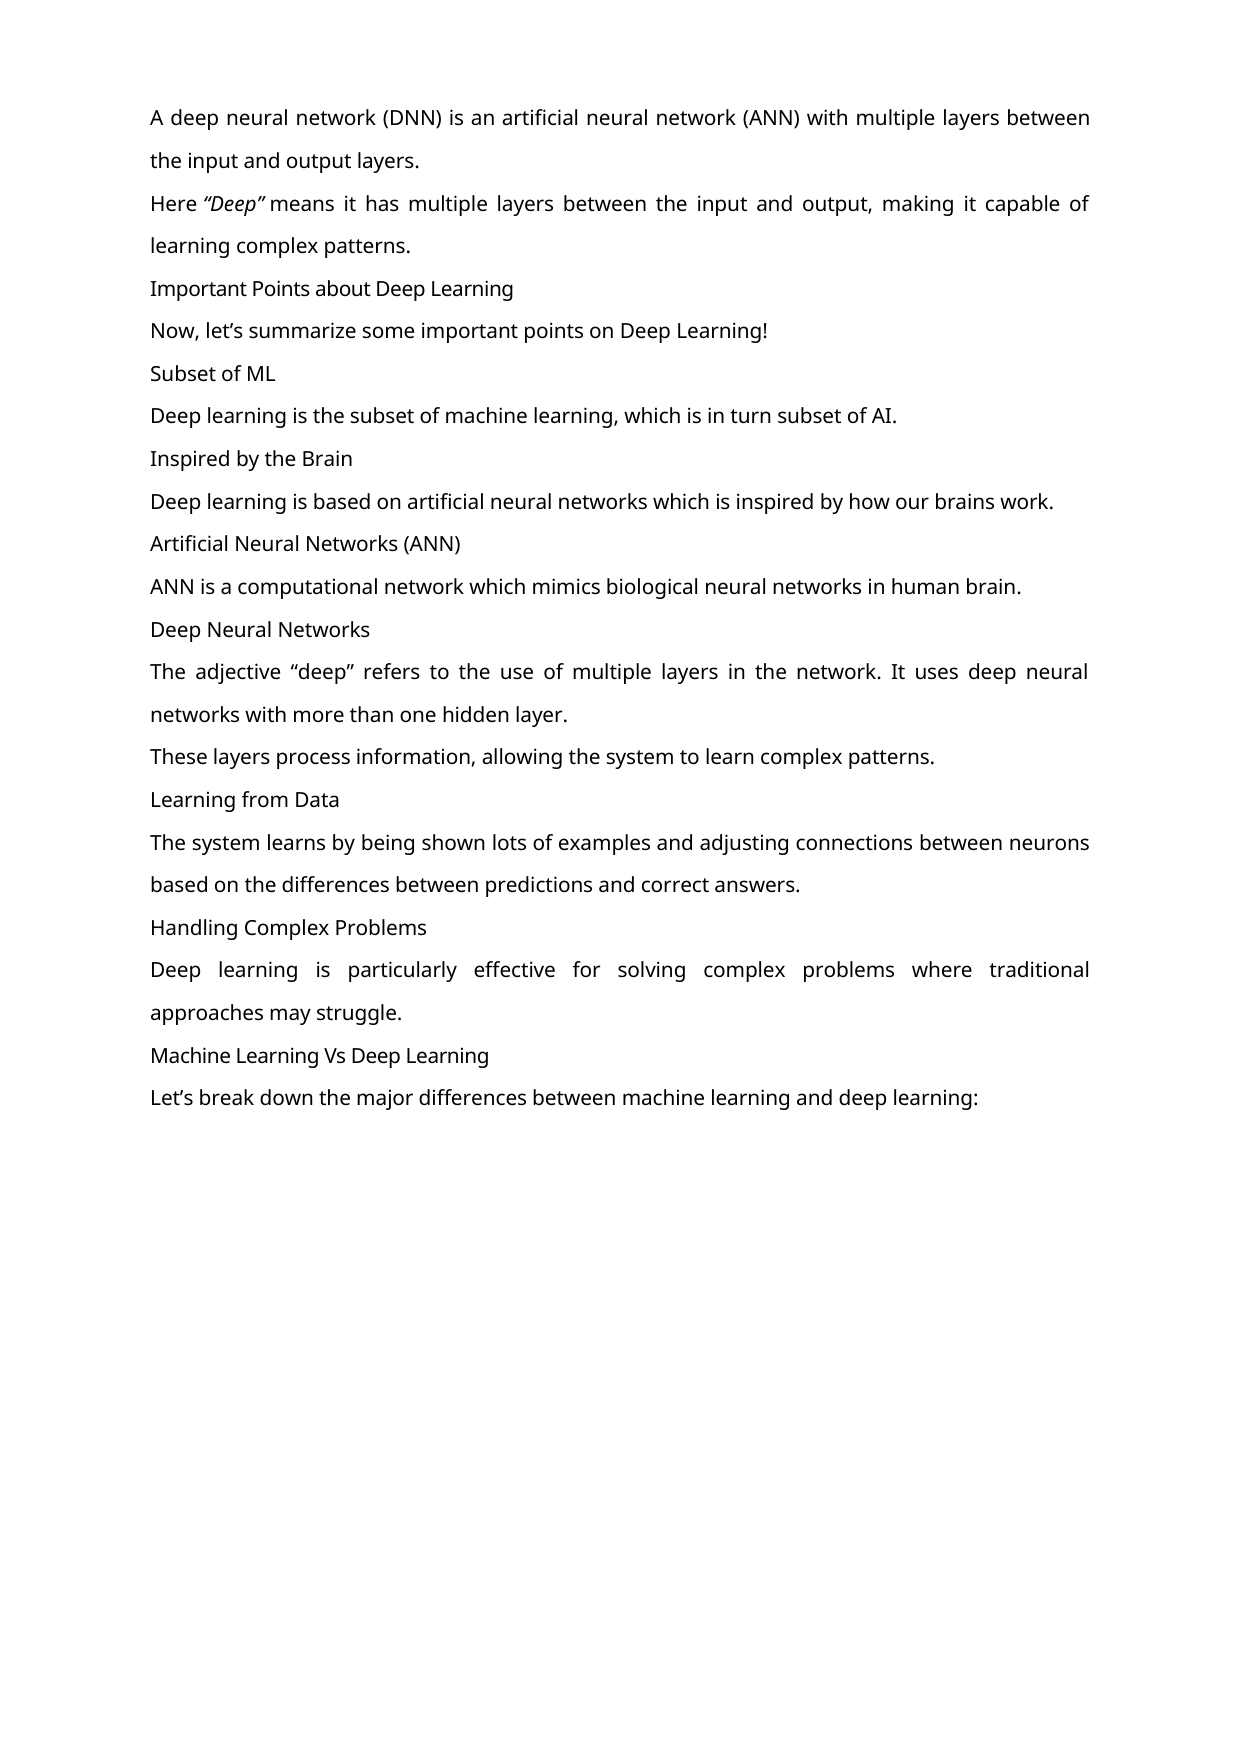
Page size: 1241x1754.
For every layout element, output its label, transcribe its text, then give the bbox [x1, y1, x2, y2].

text The adjective “deep” refers to the use of multiple layers in the network. It uses deep neural networks with more than one hidden layer. [150, 657, 1090, 728]
text These layers process information, allowing the system to learn complex patterns. [150, 742, 1090, 771]
text Inspired by the Brain [150, 444, 1090, 473]
text Deep learning is based on artificial neural networks which is inspired by how our brains work. [150, 487, 1090, 515]
text Here “Deep” means it has multiple layers between the input and output, making it capable of learning complex patterns. [150, 189, 1090, 260]
text Machine Learning Vs Deep Learning [150, 1041, 1090, 1069]
text Deep Neural Networks [150, 615, 1090, 643]
text Now, let’s summarize some important points on Deep Learning! [150, 316, 1090, 345]
text Artificial Neural Networks (ANN) [150, 529, 1090, 558]
text Subset of ML [150, 359, 1090, 387]
text Let’s break down the major differences between machine learning and deep learning: [150, 1083, 1090, 1112]
text Deep learning is the subset of machine learning, which is in turn subset of AI. [150, 402, 1090, 430]
text The system learns by being shown lots of examples and adjusting connections between neurons based on the differences between predictions and correct answers. [150, 828, 1090, 899]
text Important Points about Deep Learning [150, 274, 1090, 302]
text Handling Complex Problems [150, 913, 1090, 941]
text A deep neural network (DNN) is an artificial neural network (ANN) with multiple layers between the input and output layers. [150, 103, 1090, 174]
text ANN is a computational network which mimics biological neural networks in human brain. [150, 572, 1090, 601]
text Learning from Data [150, 785, 1090, 813]
text Deep learning is particularly effective for solving complex problems where traditional approaches may struggle. [150, 956, 1090, 1027]
